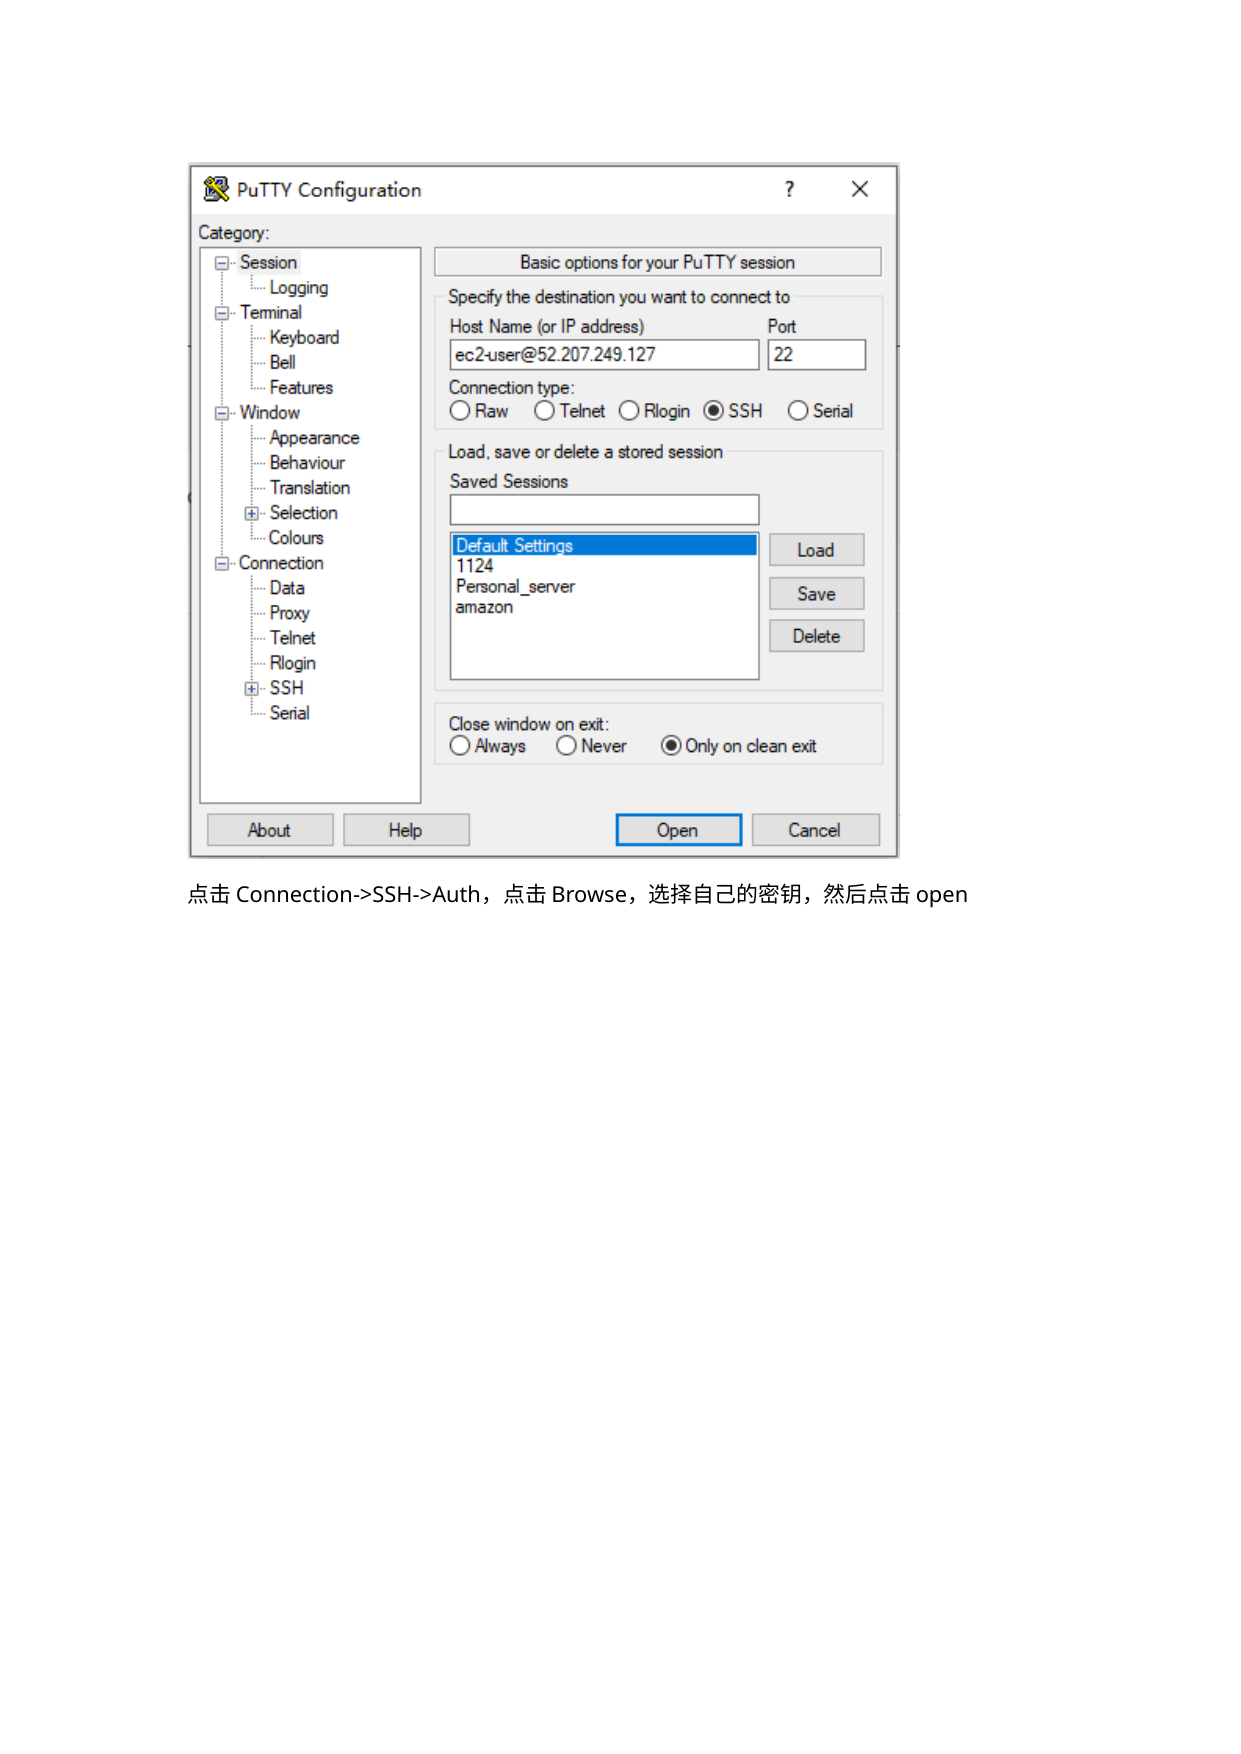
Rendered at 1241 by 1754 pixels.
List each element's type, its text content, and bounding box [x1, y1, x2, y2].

picture [187, 162, 901, 859]
text 点击Connection->SSH->Auth，点击Browse，选择自己的密钥，然后点击open [187, 877, 1053, 909]
